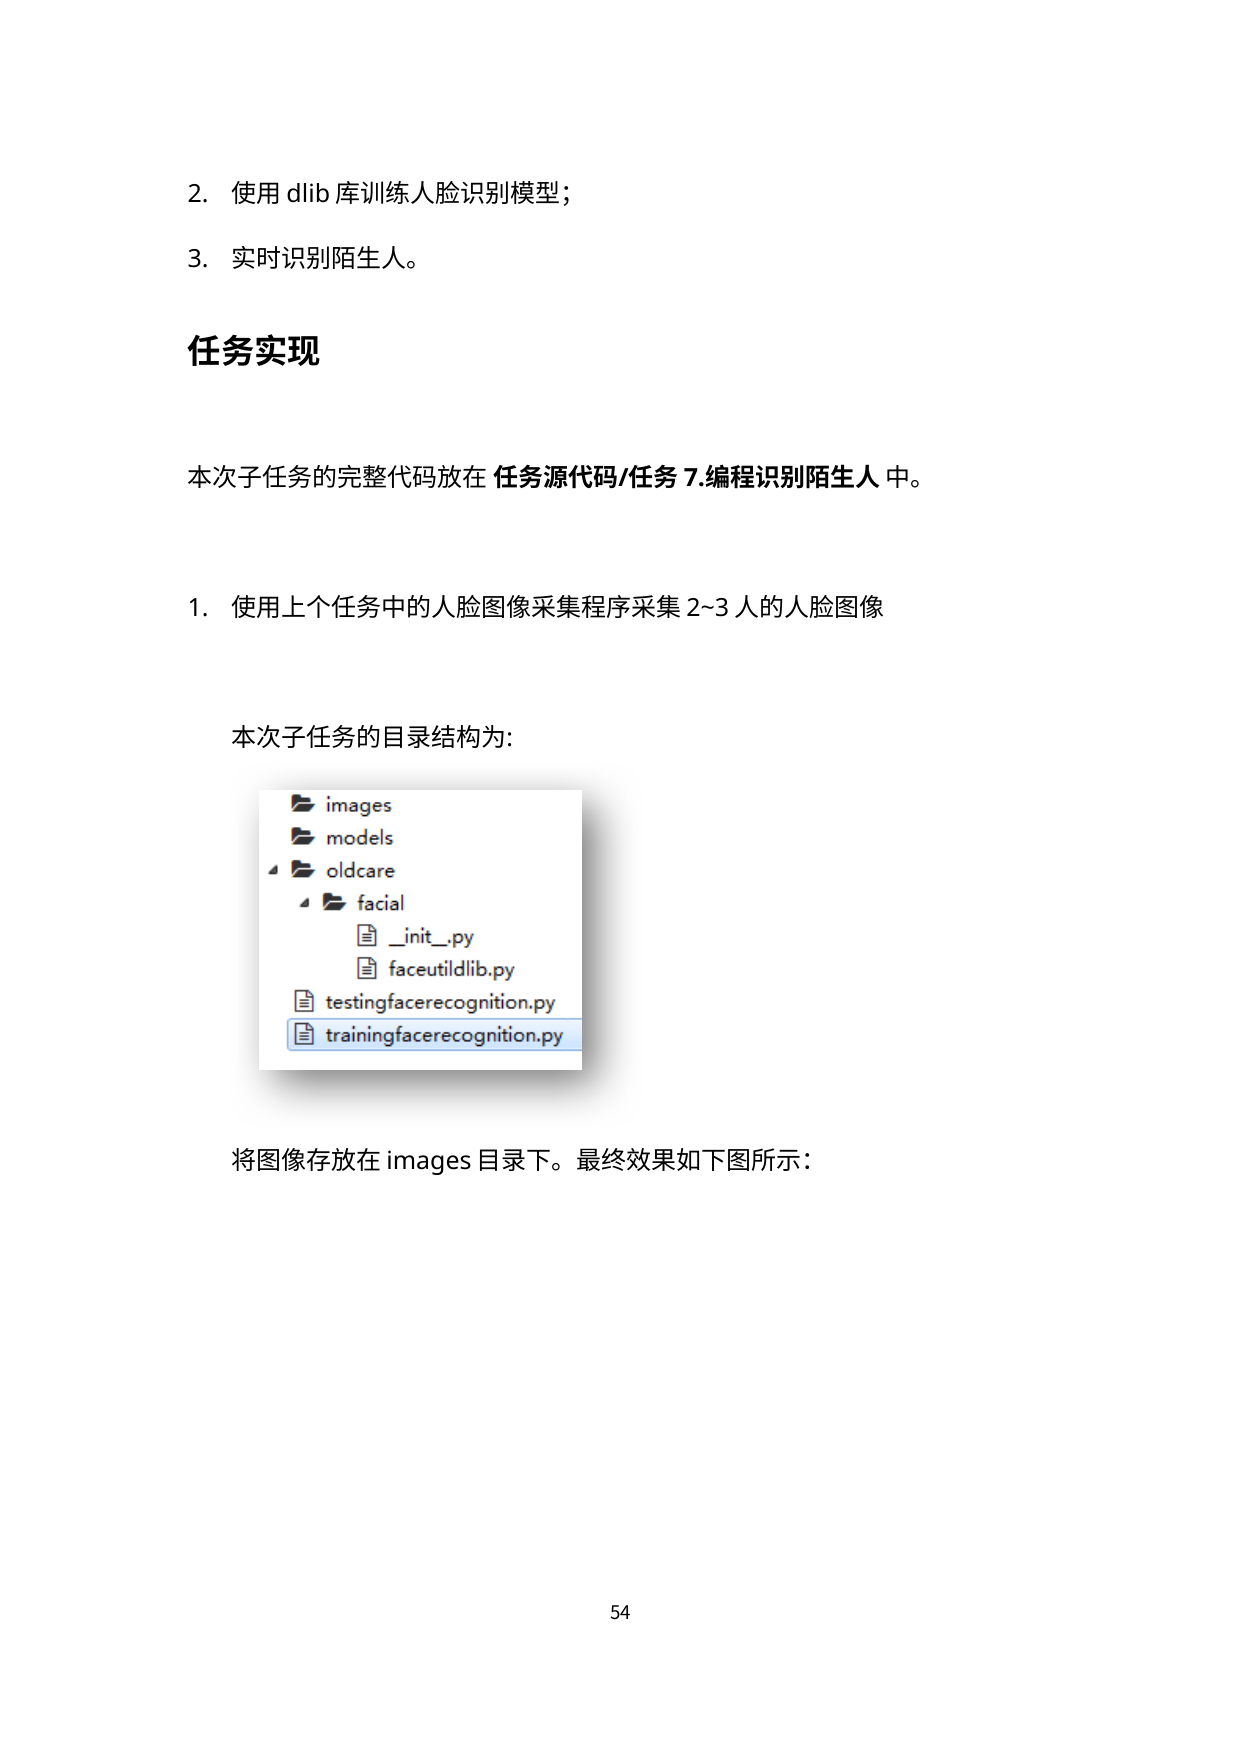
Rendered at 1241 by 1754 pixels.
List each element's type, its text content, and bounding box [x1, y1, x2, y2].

subtitle 任务实现 [187, 316, 1053, 381]
text 本次子任务的完整代码放在 任务源代码/任务7.编程识别陌生人 中。 [187, 443, 1053, 508]
list 本次子任务的目录结构为: [231, 703, 1053, 768]
list 实时识别陌生人。 [187, 224, 1053, 289]
list 将图像存放在images目录下。最终效果如下图所示： [231, 1126, 1053, 1191]
list 使用dlib库训练人脸识别模型； [187, 159, 1053, 224]
picture [259, 790, 582, 1070]
list 使用上个任务中的人脸图像采集程序采集2~3人的人脸图像 [187, 573, 1053, 638]
